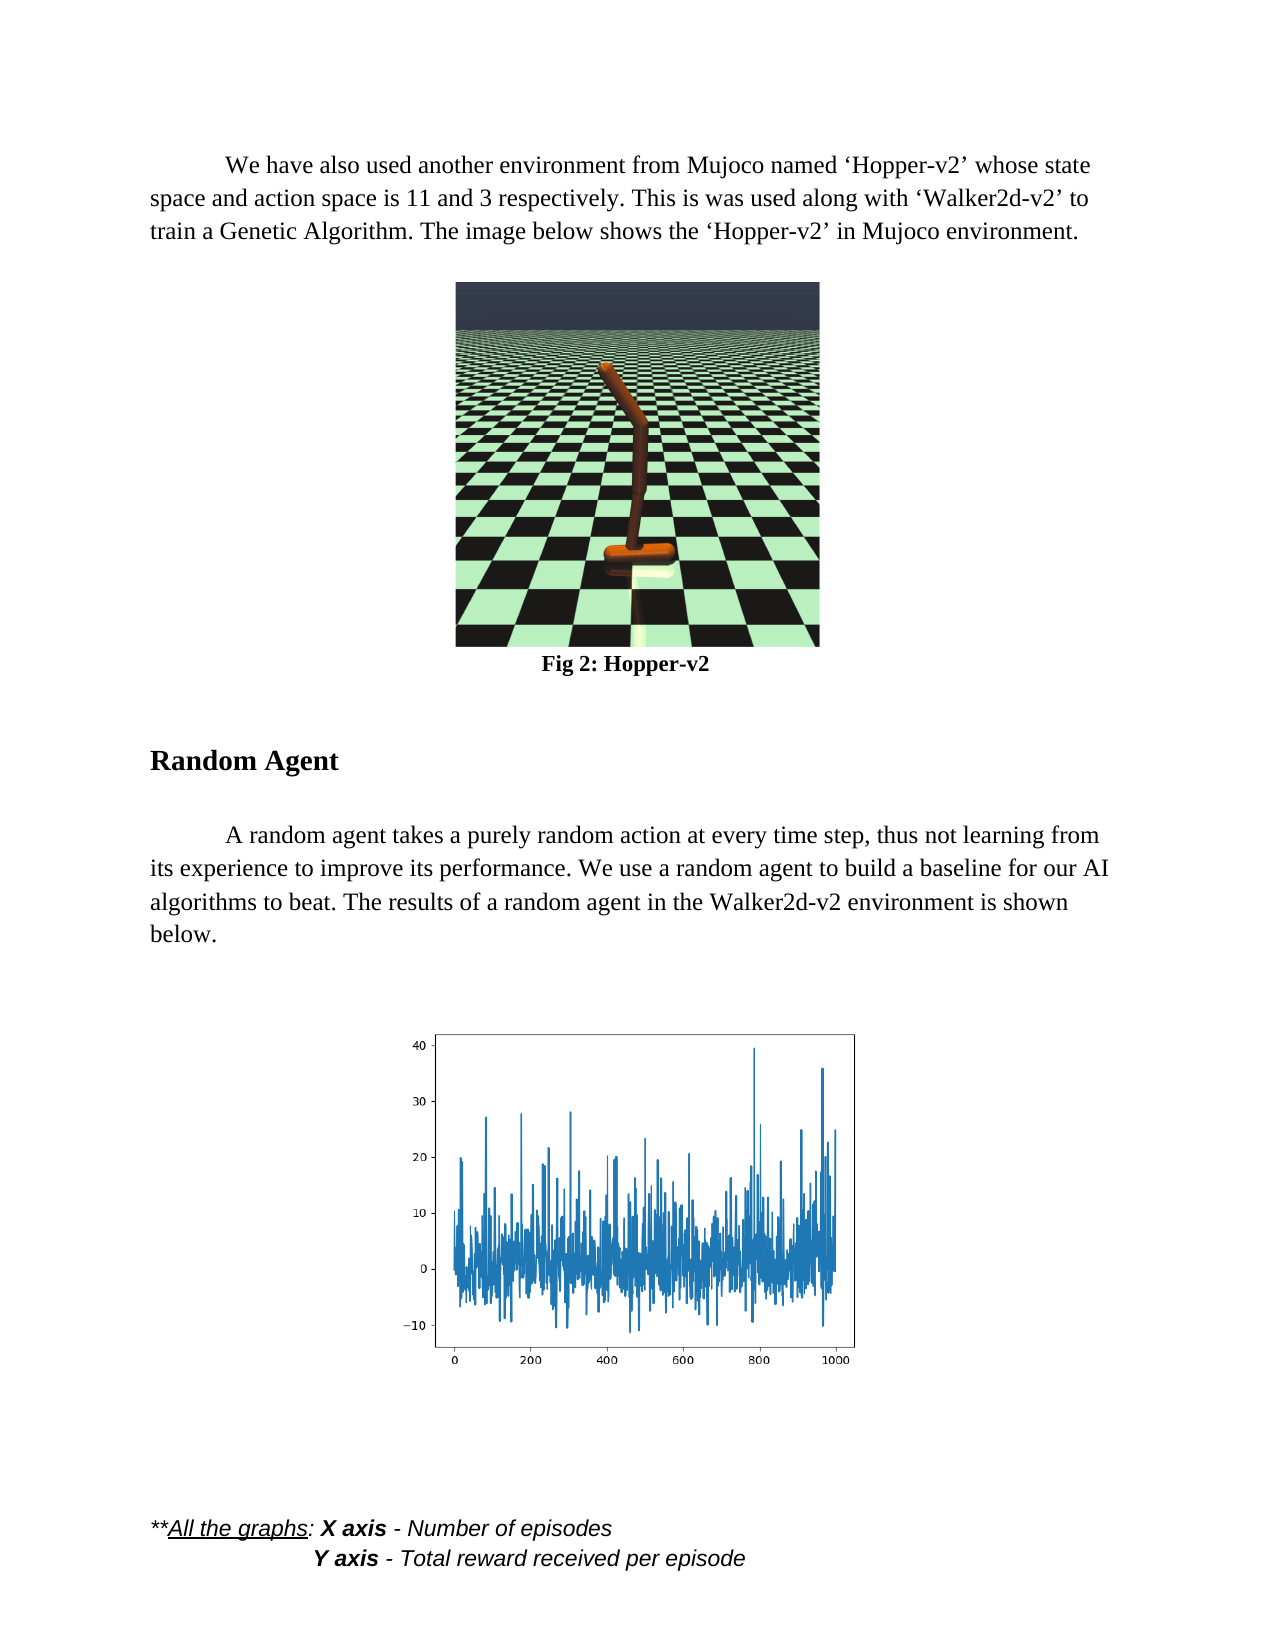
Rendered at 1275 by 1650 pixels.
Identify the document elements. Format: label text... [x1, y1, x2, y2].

text A random agent takes a purely random action at every time step, thus not learning from its experience to improve its performance. We use a random agent to build a baseline for our AI algorithms to beat. The results of a random agent in the Walker2d-v2 environment is shown below. [150, 821, 1125, 948]
picture [367, 985, 908, 1391]
text Random Agent [150, 743, 1125, 777]
text Fig 2: Hopper-v2 [450, 650, 1125, 676]
text We have also used another environment from Mujoco named ‘Hopper-v2’ whose state space and action space is 11 and 3 respectively. This is was used along with ‘Walker2d-v2’ to train a Genetic Algorithm. The image below shows the ‘Hopper-v2’ in Mujoco environment. [150, 150, 1125, 245]
picture [455, 282, 820, 647]
